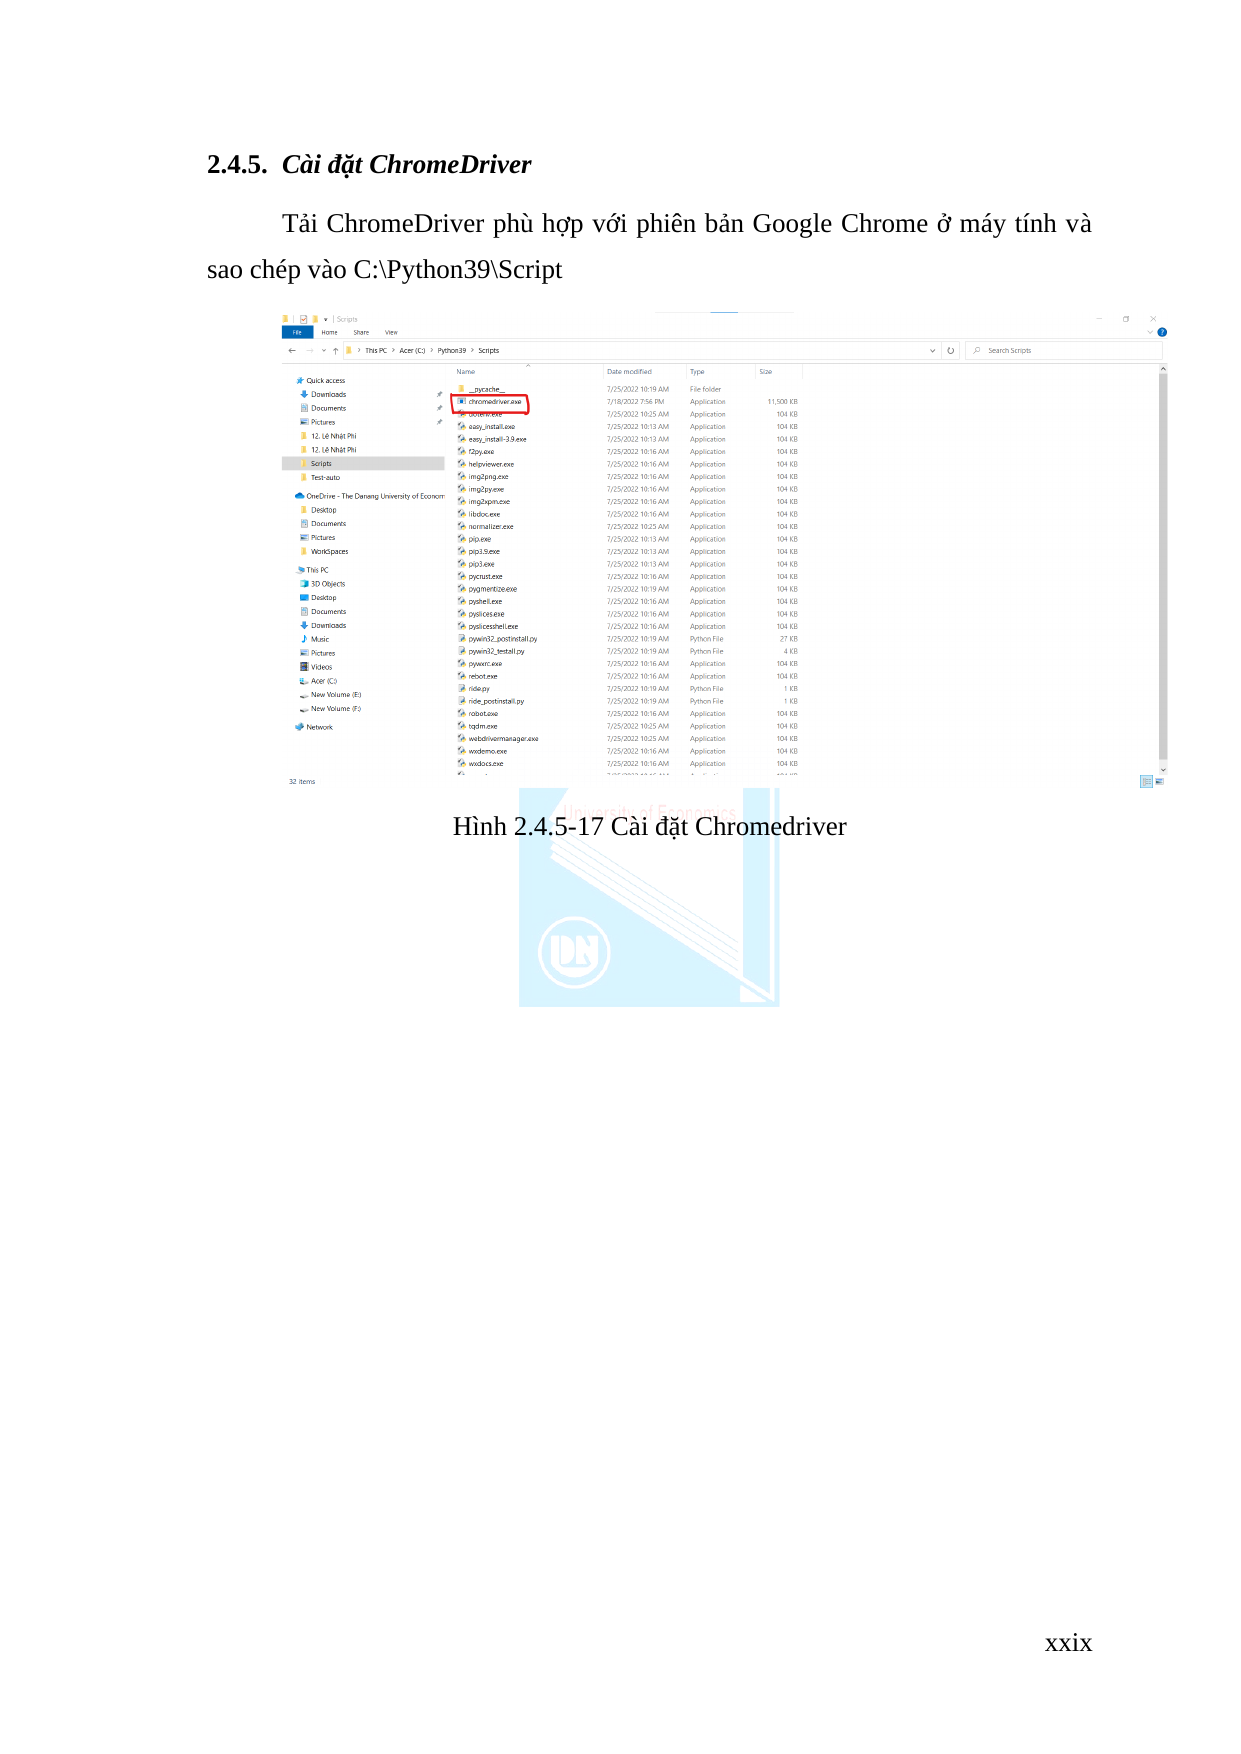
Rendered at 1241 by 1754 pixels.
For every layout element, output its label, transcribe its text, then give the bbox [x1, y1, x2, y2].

text Tải ChromeDriver phù hợp với phiên bản Google Chrome ở máy tính và sao chép vào C:\Python39\Script [207, 207, 1092, 285]
picture [281, 312, 1168, 788]
subtitle Cài đặt ChromeDriver [207, 148, 1092, 179]
